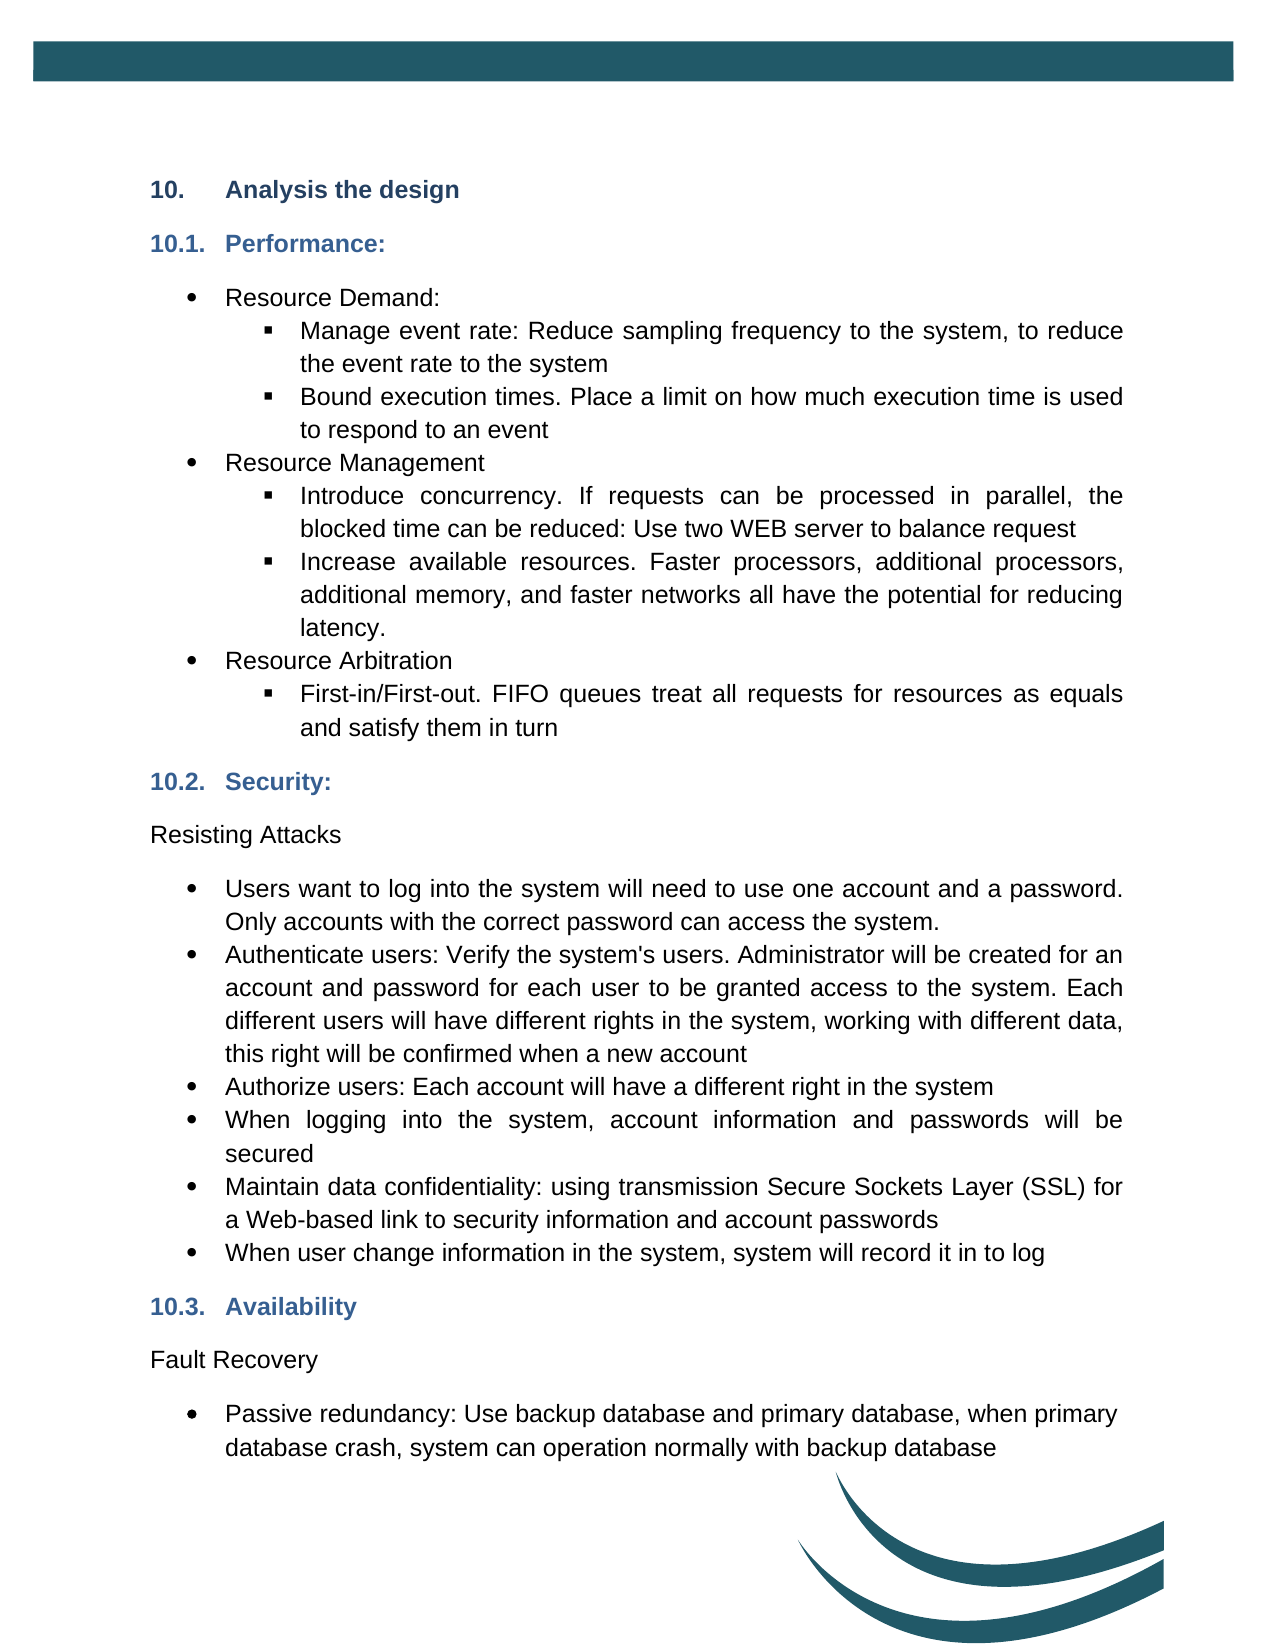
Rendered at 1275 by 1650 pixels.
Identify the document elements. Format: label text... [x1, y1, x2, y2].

list Increase available resources. Faster processors, additional processors, additional memory, and faster networks all have the potential for reducing latency. [262, 547, 1125, 642]
list When logging into the system, account information and passwords will be secured [187, 1106, 1125, 1167]
subtitle Analysis the design [150, 175, 1125, 204]
list When user change information in the system, system will record it in to log [187, 1238, 1125, 1267]
list Maintain data confidentiality: using transmission Secure Sockets Layer (SSL) for a Web-based link to security information and account passwords [187, 1172, 1125, 1233]
list First-in/First-out. FIFO queues treat all requests for resources as equals and satisfy them in turn [262, 679, 1125, 741]
list Resource Arbitration [187, 646, 1125, 675]
list Manage event rate: Reduce sampling frequency to the system, to reduce the event rate to the system [262, 316, 1125, 377]
list Resource Management [187, 448, 1125, 477]
subtitle Security: [150, 766, 1125, 795]
list Resource Demand: [187, 282, 1125, 311]
list Users want to log into the system will need to use one account and a password. Only accounts with the correct password can access the system. [187, 874, 1125, 936]
subtitle Availability [150, 1292, 1125, 1321]
list Passive redundancy: Use backup database and primary database, when primary database crash, system can operation normally with backup database [187, 1399, 1125, 1461]
list Bound execution times. Place a limit on how much execution time is used to respond to an event [262, 382, 1125, 444]
list Introduce concurrency. If requests can be processed in parallel, the blocked time can be reduced: Use two WEB server to balance request [262, 481, 1125, 543]
subtitle Performance: [150, 229, 1125, 257]
list Authorize users: Each account will have a different right in the system [187, 1072, 1125, 1101]
list Authenticate users: Verify the system's users. Administrator will be created for an account and password for each user to be granted access to the system. Each different users will have different rights in the system, working with different data, this right will be confirmed when a new account [187, 940, 1125, 1068]
text Fault Recovery [150, 1346, 1125, 1374]
text Resisting Attacks [150, 820, 1125, 849]
